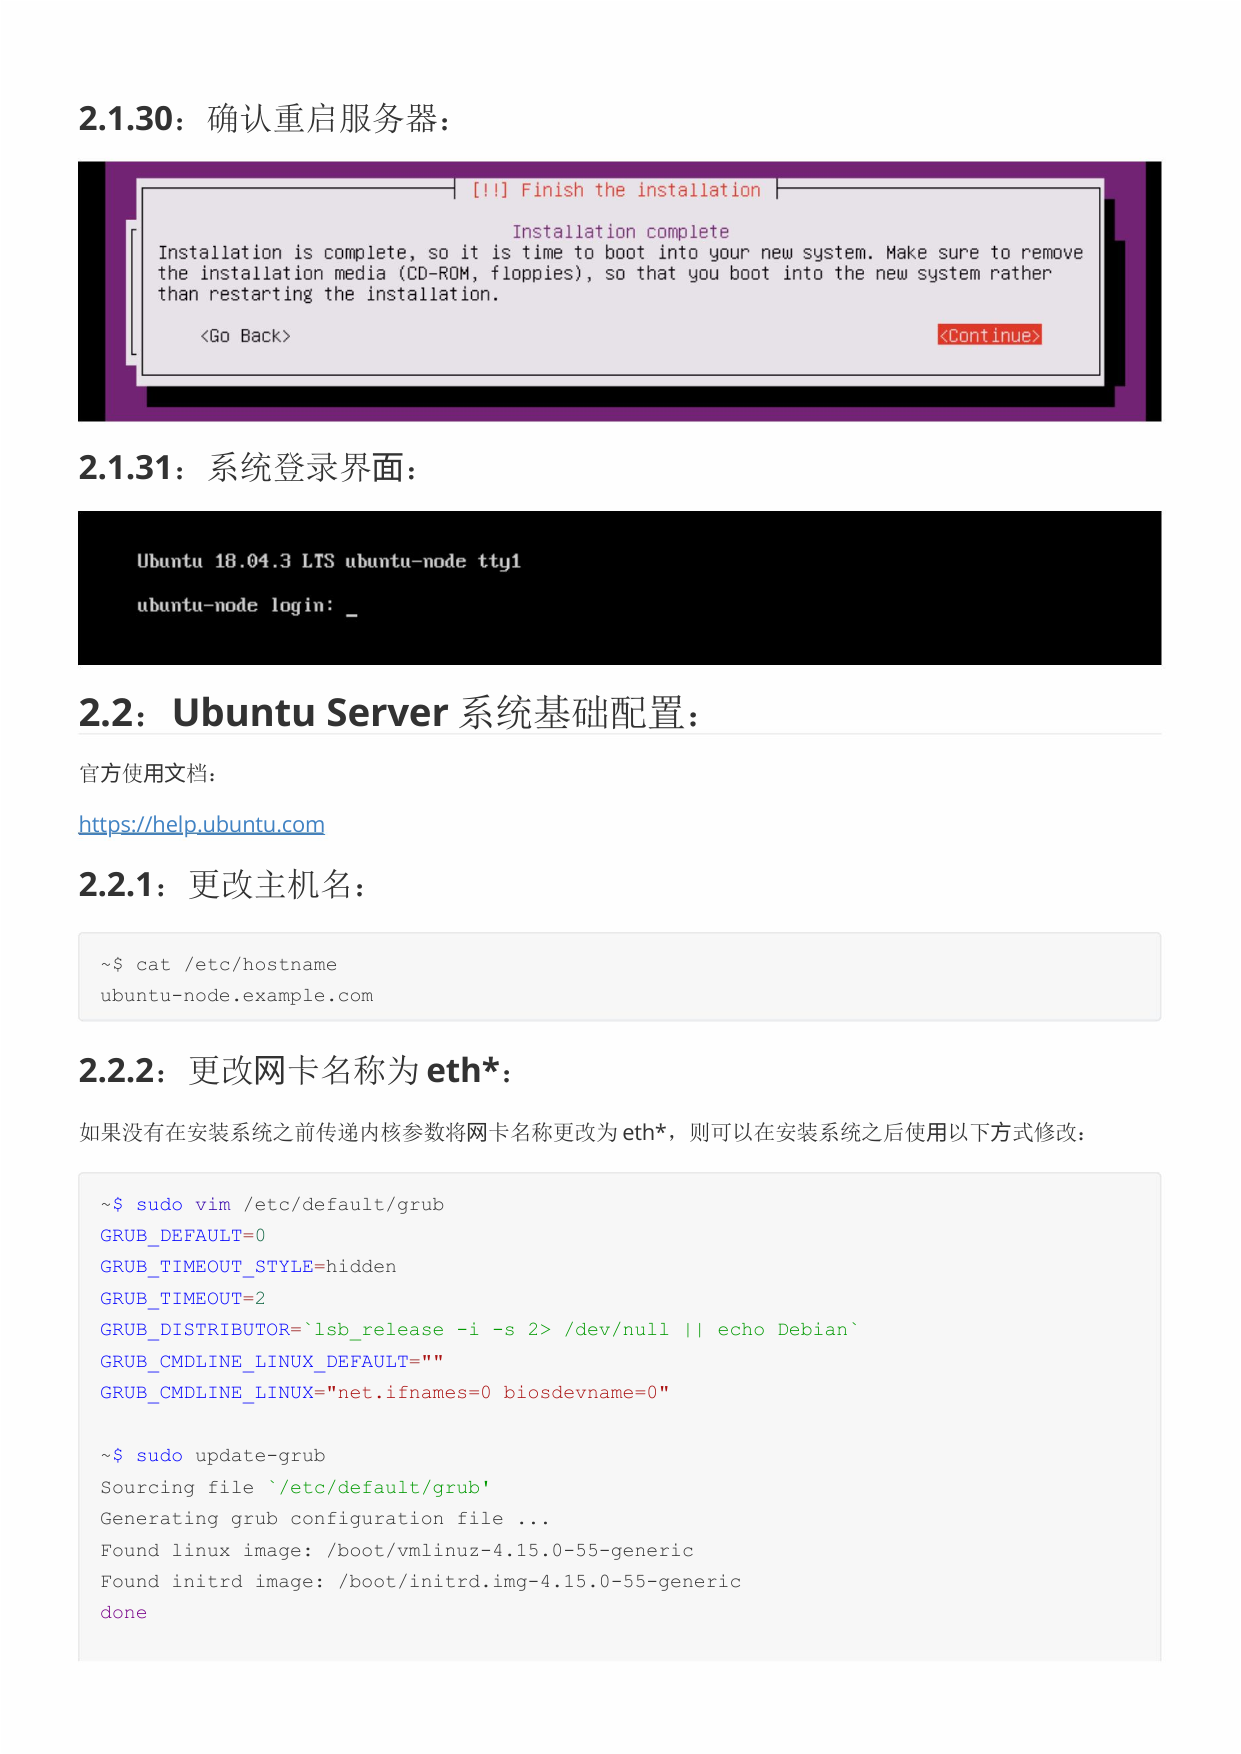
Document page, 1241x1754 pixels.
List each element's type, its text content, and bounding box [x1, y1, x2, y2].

list ~$ sudo update-grub [100, 1445, 1230, 1466]
list 2.1.30：确认重启服务器： [78, 93, 1230, 139]
list GRUB_CMDLINE_LINUX_DEFAULT="" [100, 1351, 1230, 1371]
list done [100, 1602, 1230, 1623]
list GRUB_DISTRIBUTOR=`lsb_release -i -s 2> /dev/null || echo Debian` [100, 1319, 1230, 1340]
list Found initrd image: /boot/initrd.img-4.15.0-55-generic [100, 1571, 1230, 1592]
list GRUB_TIMEOUT=2 [100, 1288, 1230, 1308]
list GRUB_CMDLINE_LINUX="net.ifnames=0 biosdevname=0" [100, 1382, 1230, 1403]
list GRUB_TIMEOUT_STYLE=hidden [100, 1256, 1230, 1277]
list https://help.ubuntu.com [78, 807, 1230, 838]
list 2.1.31：系统登录界⾯： [78, 443, 1230, 489]
picture [0, 0, 1241, 1754]
list ubuntu-node.example.com [100, 985, 1230, 1006]
list GRUB_DEFAULT=0 [100, 1225, 1230, 1246]
list Found linux image: /boot/vmlinuz-4.15.0-55-generic [100, 1539, 1230, 1560]
list 2.2.1：更改主机名： [78, 860, 1230, 906]
list Sourcing file `/etc/default/grub' [100, 1476, 1230, 1497]
list ~$ cat /etc/hostname [100, 953, 1230, 974]
list ~$ sudo vim /etc/default/grub [100, 1193, 1230, 1214]
list Generating grub configuration file ... [100, 1508, 1230, 1529]
list 官⽅使⽤⽂档： [78, 760, 1230, 787]
list 2.2：Ubuntu Server系统基础配置： [78, 684, 1230, 737]
list 如果没有在安装系统之前传递内核参数将⽹卡名称更改为eth*，则可以在安装系统之后使⽤以下⽅式修改： [78, 1116, 1230, 1146]
list 2.2.2：更改⽹卡名称为eth*： [78, 1045, 1230, 1092]
